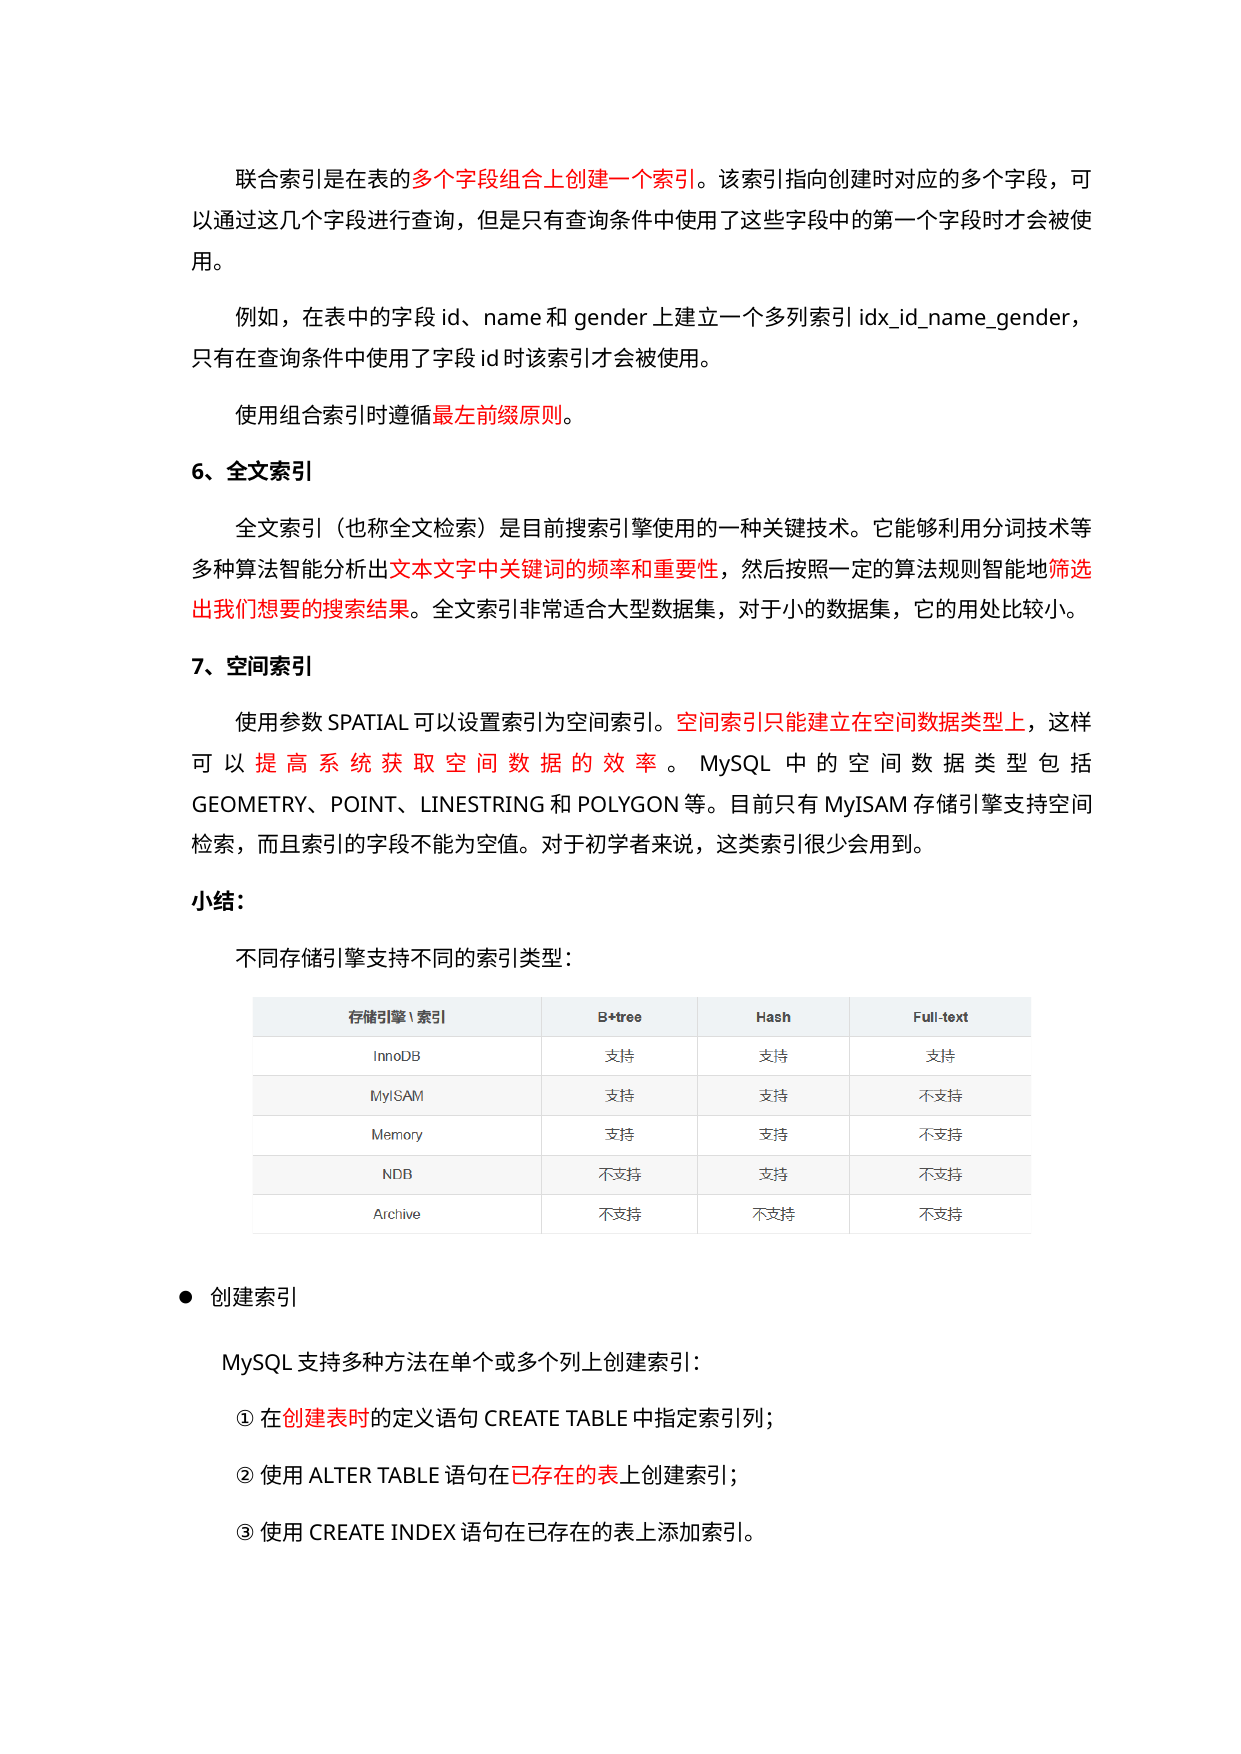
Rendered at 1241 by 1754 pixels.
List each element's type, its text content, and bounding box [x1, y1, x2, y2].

text 7、空间索引 [148, 648, 1092, 681]
text 使用参数SPATIAL可以设置索引为空间索引。空间索引只能建立在空间数据类型上，这样可以提高系统获取空间数据的效率。MySQL中的空间数据类型包括GEOMETRY、POINT、LINESTRING和POLYGON等。目前只有MyISAM存储引擎支持空间检索，而且索引的字段不能为空值。对于初学者来说，这类索引很少会用到。 [191, 705, 1092, 859]
picture [252, 997, 1032, 1234]
text 例如，在表中的字段id、name和gender上建立一个多列索引idx_id_name_gender，只有在查询条件中使用了字段id时该索引才会被使用。 [191, 300, 1092, 373]
text 使用CREATE INDEX语句在已存在的表上添加索引。 [191, 1514, 1092, 1547]
text 小结： [148, 884, 1092, 916]
text 全文索引（也称全文检索）是目前搜索引擎使用的一种关键技术。它能够利用分词技术等多种算法智能分析出文本文字中关键词的频率和重要性，然后按照一定的算法规则智能地筛选出我们想要的搜索结果。全文索引非常适合大型数据集，对于小的数据集，它的用处比较小。 [191, 511, 1092, 624]
text 在创建表时的定义语句CREATE TABLE中指定索引列； [191, 1401, 1092, 1434]
text 6、全文索引 [148, 454, 1092, 486]
text 不同存储引擎支持不同的索引类型： [191, 940, 1092, 973]
text 使用ALTER TABLE语句在已存在的表上创建索引； [191, 1458, 1092, 1490]
text 使用组合索引时遵循最左前缀原则。 [191, 397, 1092, 430]
subtitle 创建索引 [177, 1280, 1092, 1312]
text MySQL支持多种方法在单个或多个列上创建索引： [177, 1344, 1092, 1377]
text 联合索引是在表的多个字段组合上创建一个索引。该索引指向创建时对应的多个字段，可以通过这几个字段进行查询，但是只有查询条件中使用了这些字段中的第一个字段时才会被使用。 [191, 162, 1092, 276]
